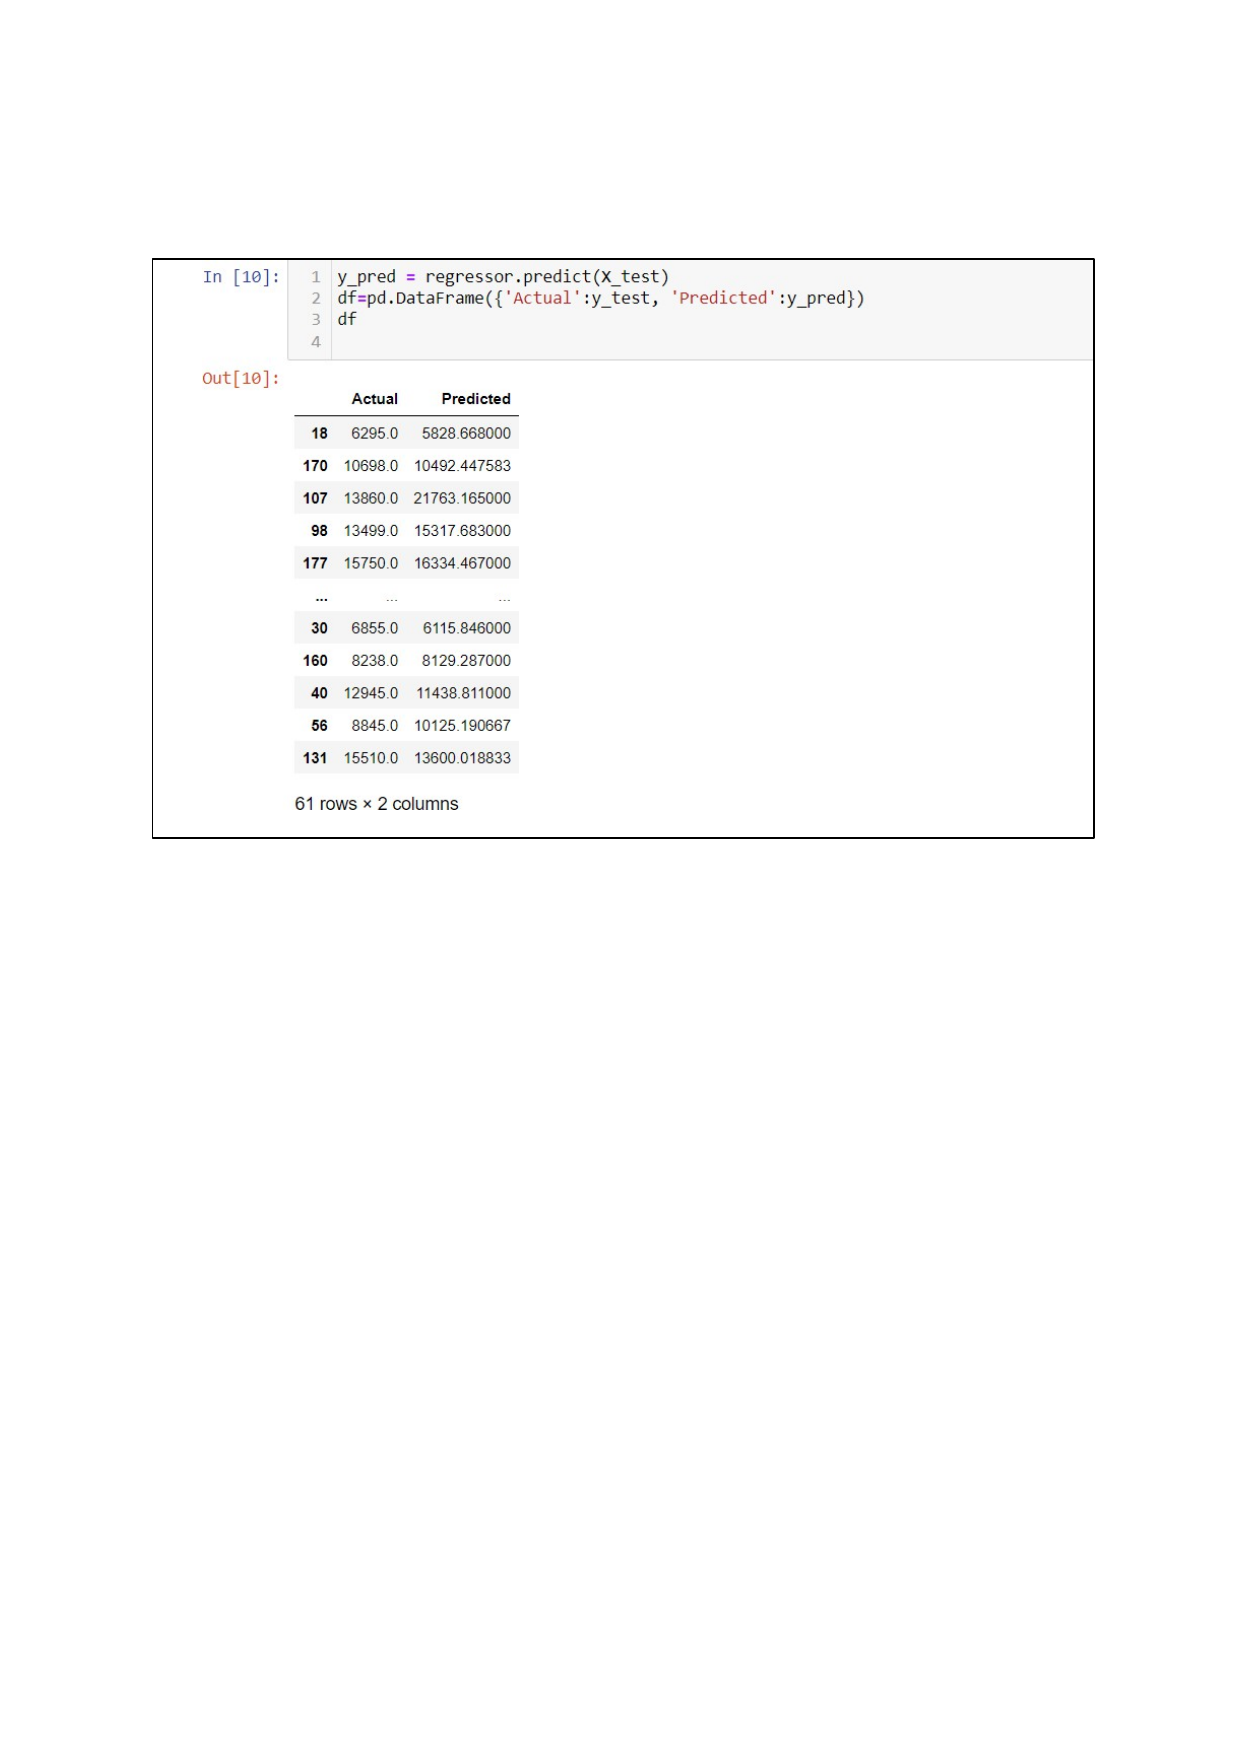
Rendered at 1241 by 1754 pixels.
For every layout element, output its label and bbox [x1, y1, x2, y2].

picture [202, 260, 1093, 810]
